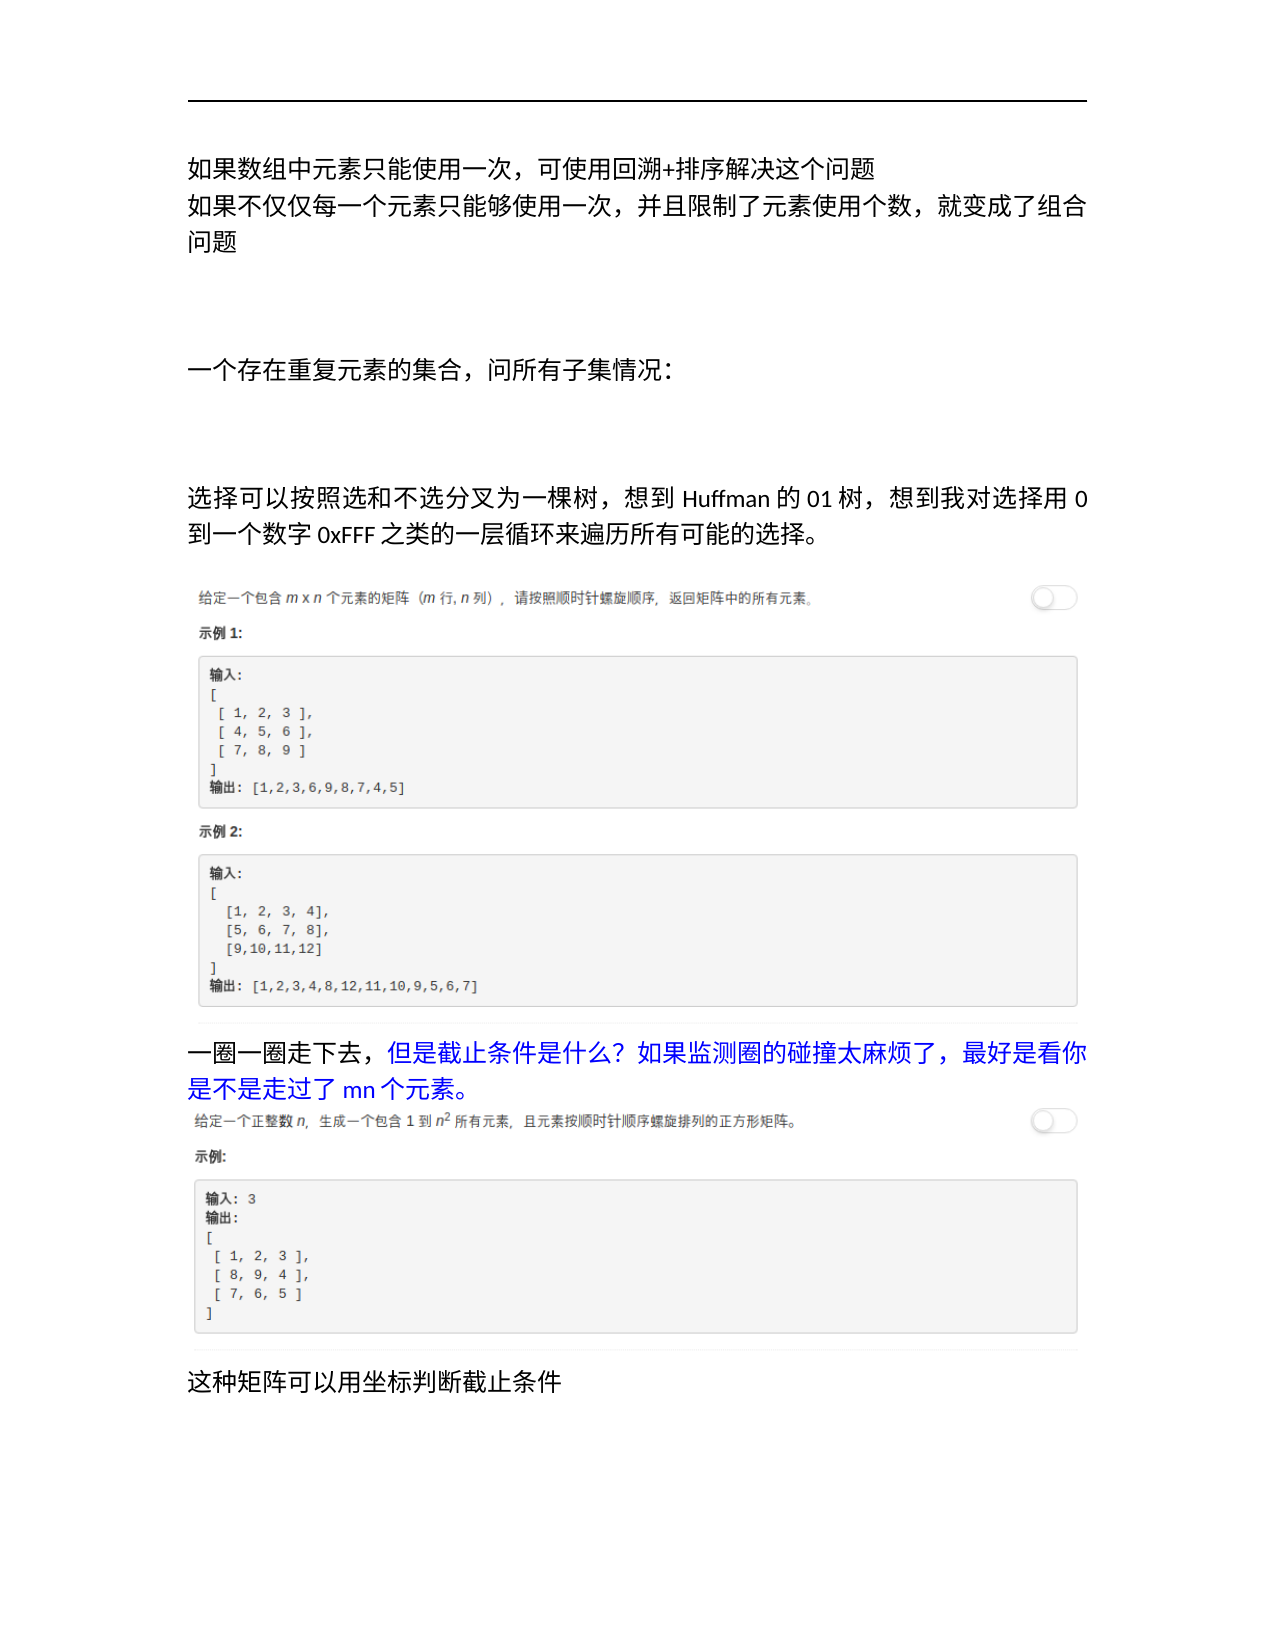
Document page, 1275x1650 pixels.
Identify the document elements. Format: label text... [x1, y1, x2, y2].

text 如果不仅仅每一个元素只能够使用一次，并且限制了元素使用个数，就变成了组合问题 [187, 186, 1087, 259]
text 如果数组中元素只能使用一次，可使用回溯+排序解决这个问题 [187, 150, 1087, 186]
text 一圈一圈走下去，但是截止条件是什么？如果监测圈的碰撞太麻烦了，最好是看你是不是走过了mn个元素。 [187, 1034, 1087, 1106]
text 选择可以按照选和不选分叉为一棵树，想到Huffman的01树，想到我对选择用0到一个数字0xFFF之类的一层循环来遍历所有可能的选择。 [187, 478, 1087, 551]
text 这种矩阵可以用坐标判断截止条件 [187, 1363, 1087, 1398]
text 一个存在重复元素的集合，问所有子集情况： [187, 350, 1087, 387]
picture [187, 1106, 1087, 1363]
picture [187, 581, 1087, 1034]
